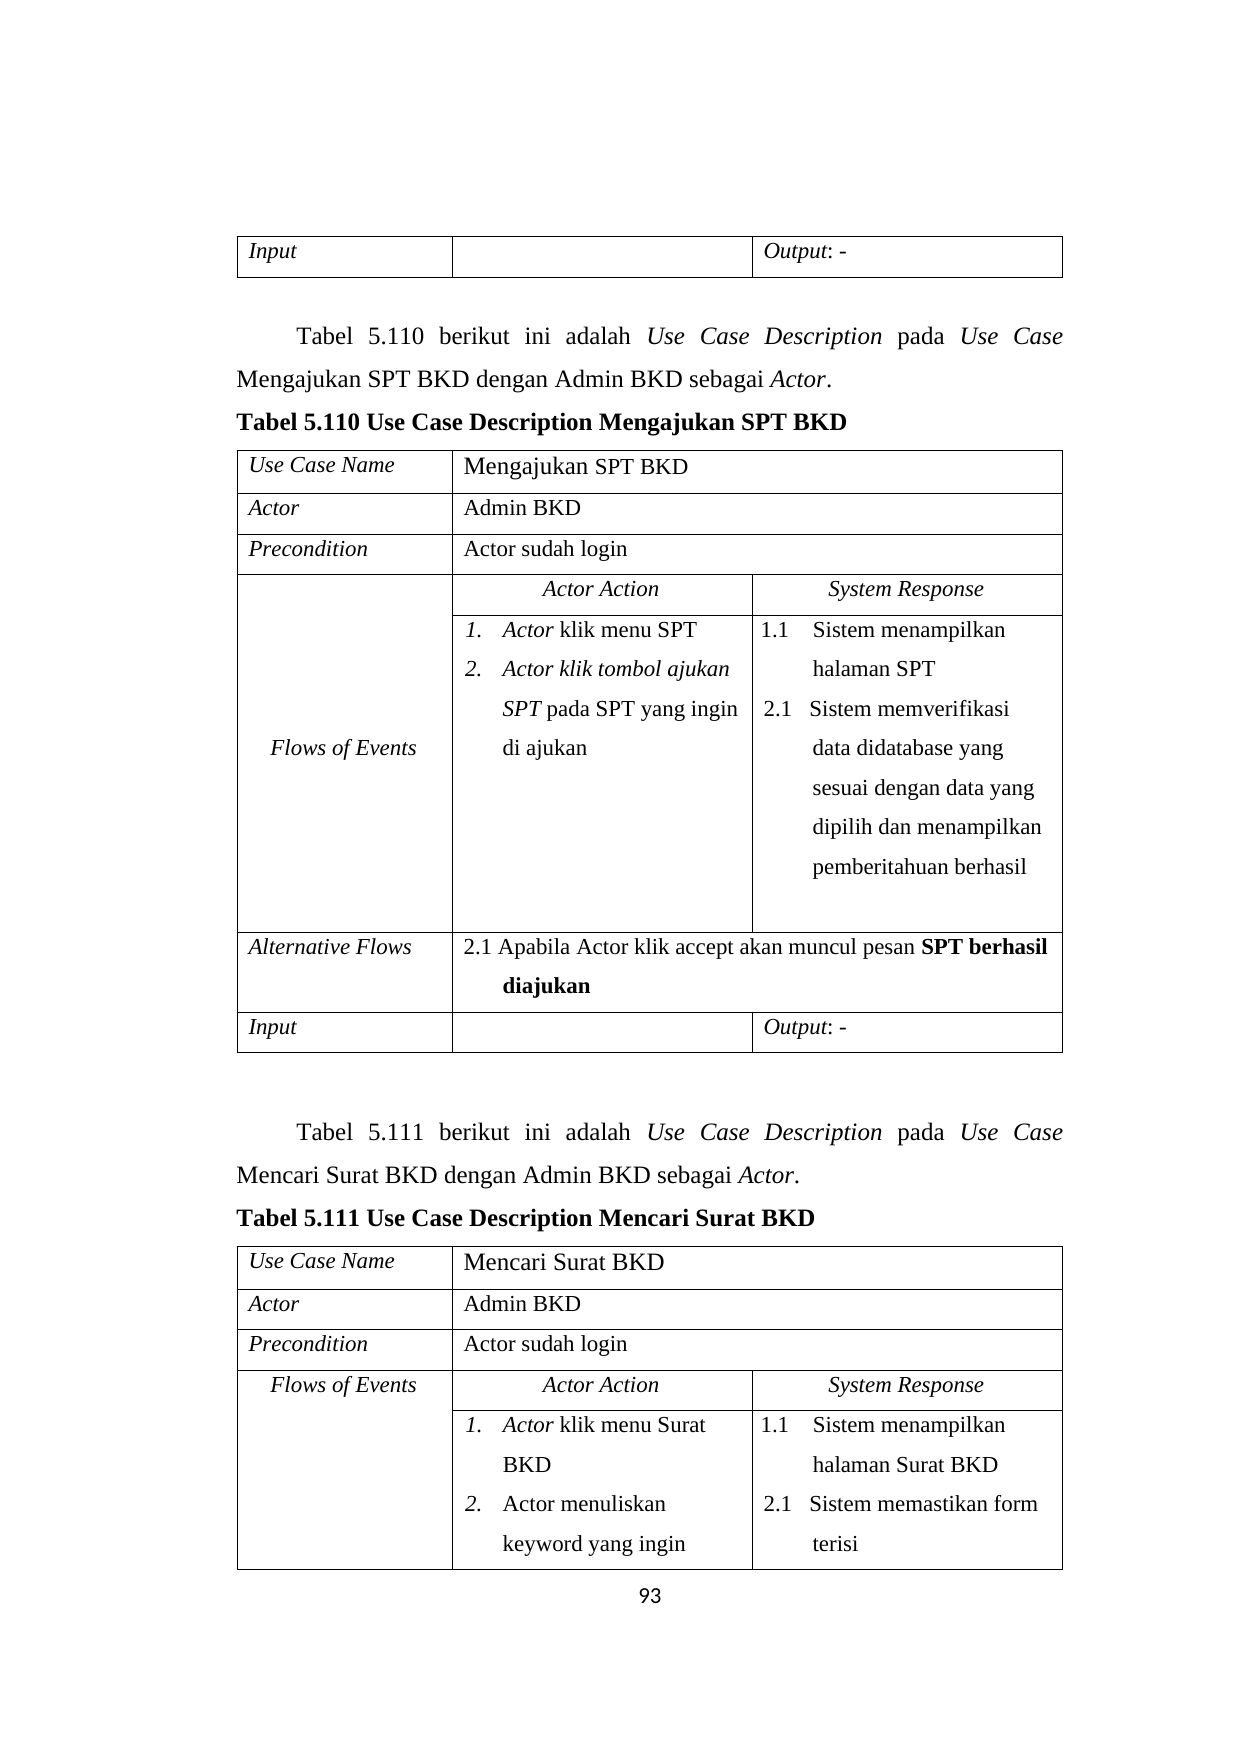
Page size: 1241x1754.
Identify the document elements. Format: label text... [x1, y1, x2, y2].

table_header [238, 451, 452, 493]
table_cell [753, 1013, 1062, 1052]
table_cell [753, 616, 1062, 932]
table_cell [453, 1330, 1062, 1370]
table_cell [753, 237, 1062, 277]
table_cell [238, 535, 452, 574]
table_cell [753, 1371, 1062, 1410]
text Tabel 5.110 berikut ini adalah Use Case Description pada Use Case Mengajukan SPT BKD dengan Admin BKD sebagai Actor. [236, 321, 1063, 393]
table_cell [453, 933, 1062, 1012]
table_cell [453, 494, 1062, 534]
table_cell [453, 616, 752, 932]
text Tabel 5.111 berikut ini adalah Use Case Description pada Use Case Mencari Surat BKD dengan Admin BKD sebagai Actor. [236, 1117, 1063, 1188]
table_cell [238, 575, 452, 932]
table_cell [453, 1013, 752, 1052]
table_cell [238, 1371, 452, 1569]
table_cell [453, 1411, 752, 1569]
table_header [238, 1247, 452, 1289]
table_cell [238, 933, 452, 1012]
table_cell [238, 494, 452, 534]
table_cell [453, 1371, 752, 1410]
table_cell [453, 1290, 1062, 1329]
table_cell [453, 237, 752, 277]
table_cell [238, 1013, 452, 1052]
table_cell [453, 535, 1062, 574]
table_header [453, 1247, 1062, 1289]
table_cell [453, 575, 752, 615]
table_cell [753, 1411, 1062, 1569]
text Tabel 5.110 Use Case Description Mengajukan SPT BKD [236, 407, 1063, 436]
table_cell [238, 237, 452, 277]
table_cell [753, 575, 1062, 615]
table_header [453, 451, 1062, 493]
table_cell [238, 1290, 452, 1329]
text Tabel 5.111 Use Case Description Mencari Surat BKD [236, 1203, 1063, 1232]
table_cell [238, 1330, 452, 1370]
